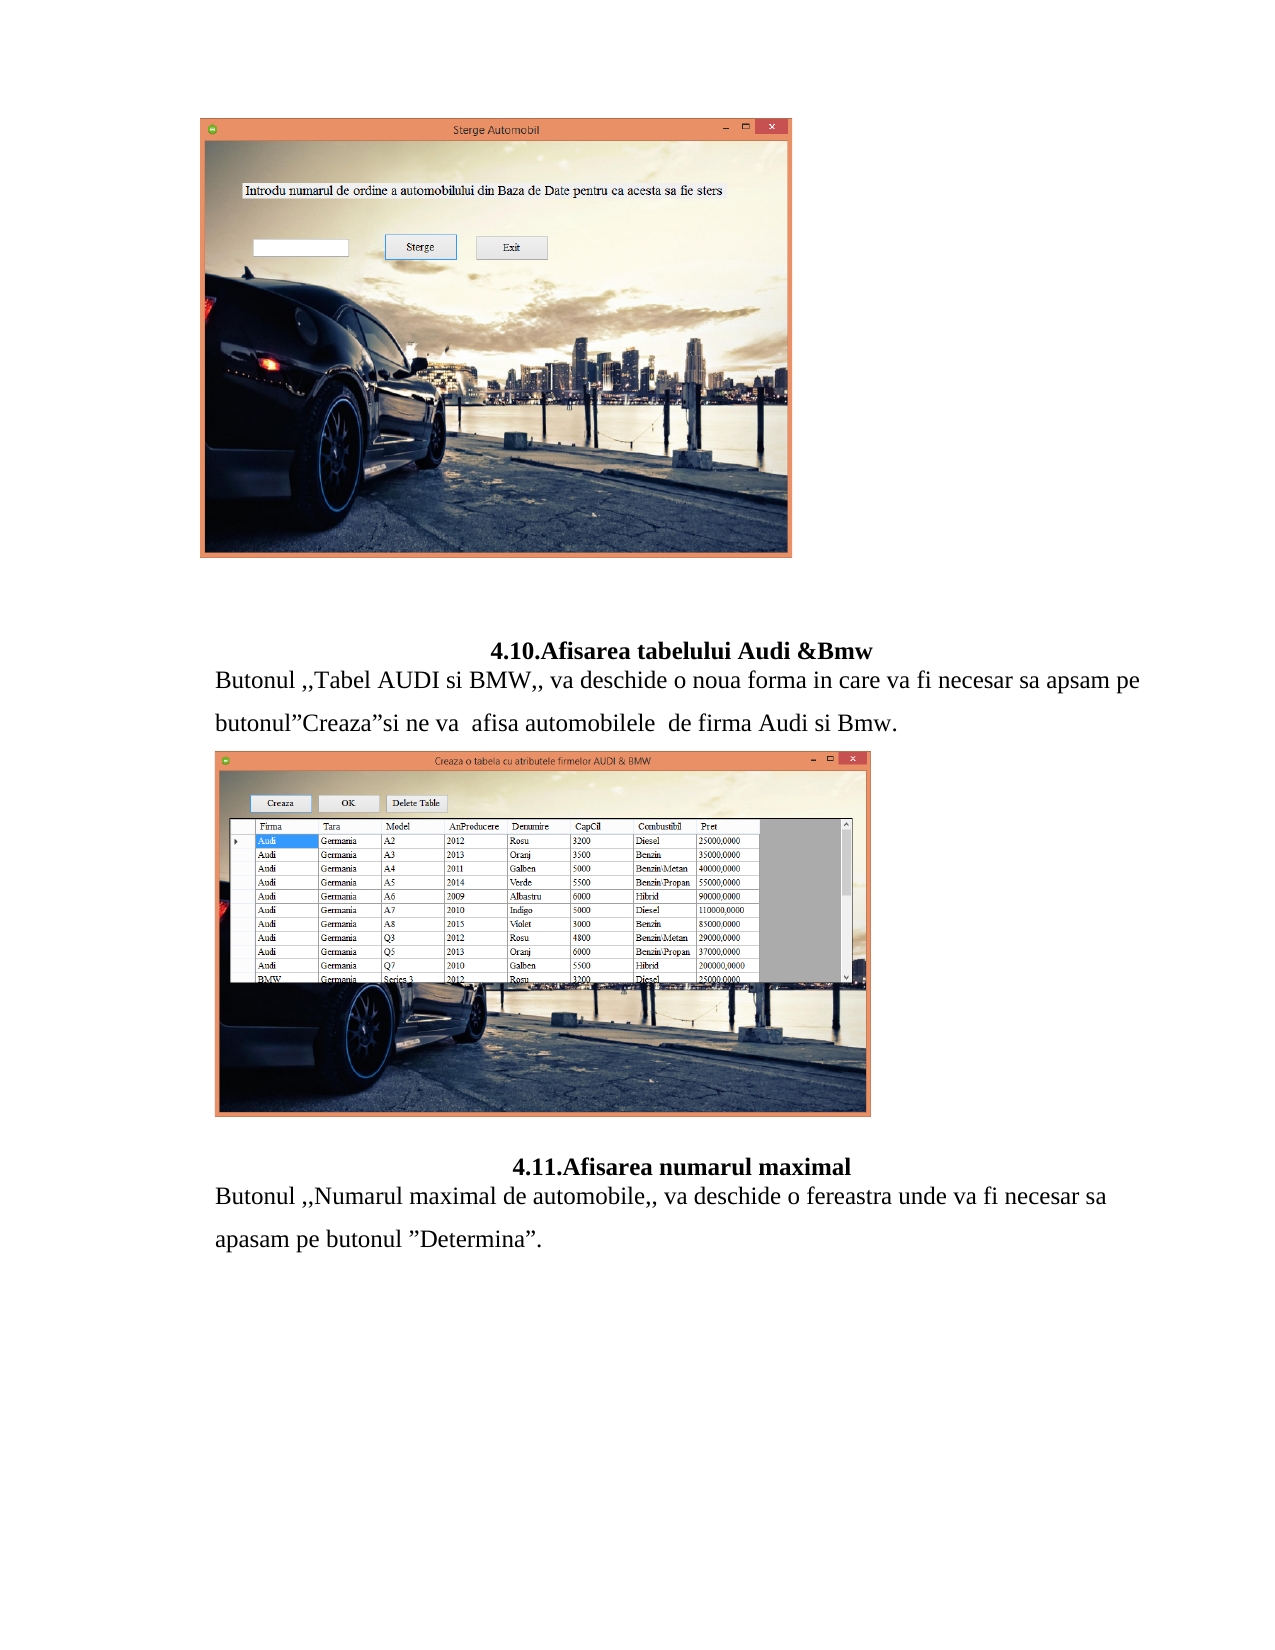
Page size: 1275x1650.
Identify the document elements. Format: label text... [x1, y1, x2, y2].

text Butonul ,,Tabel AUDI si BMW,, va deschide o noua forma in care va fi necesar sa apsam pe butonul”Creaza”si ne va afisa automobilele de firma Audi si Bmw. [215, 665, 1186, 737]
picture [200, 118, 793, 558]
subtitle 4.10.Afisarea tabelului Audi &Bmw [177, 636, 1186, 665]
picture [214, 751, 871, 1117]
text Butonul ,,Numarul maximal de automobile,, va deschide o fereastra unde va fi necesar sa apasam pe butonul ”Determina”. [215, 1181, 1186, 1253]
subtitle 4.11.Afisarea numarul maximal [177, 1152, 1186, 1181]
